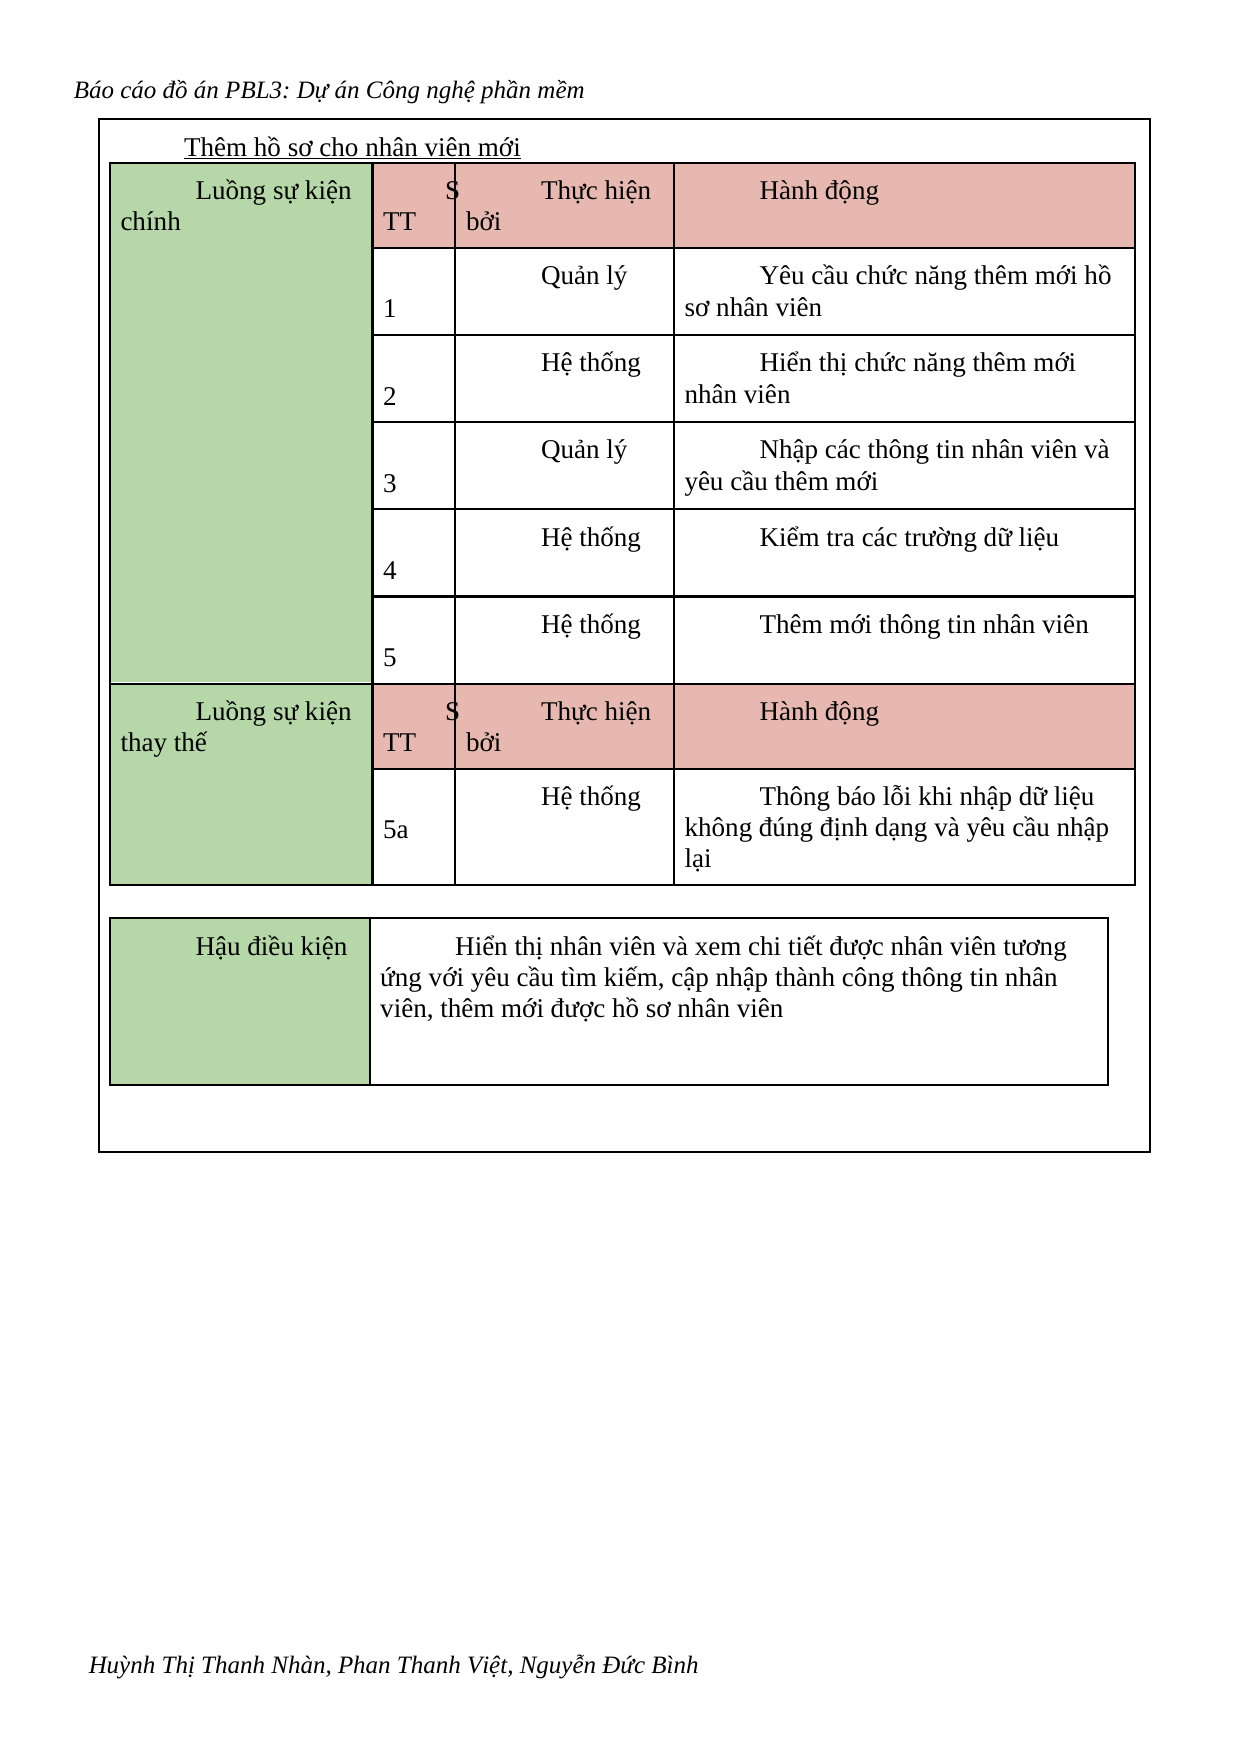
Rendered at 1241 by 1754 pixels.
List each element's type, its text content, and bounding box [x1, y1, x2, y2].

table_cell Thêm hồ sơ cho nhân viên mới [100, 120, 1149, 1151]
